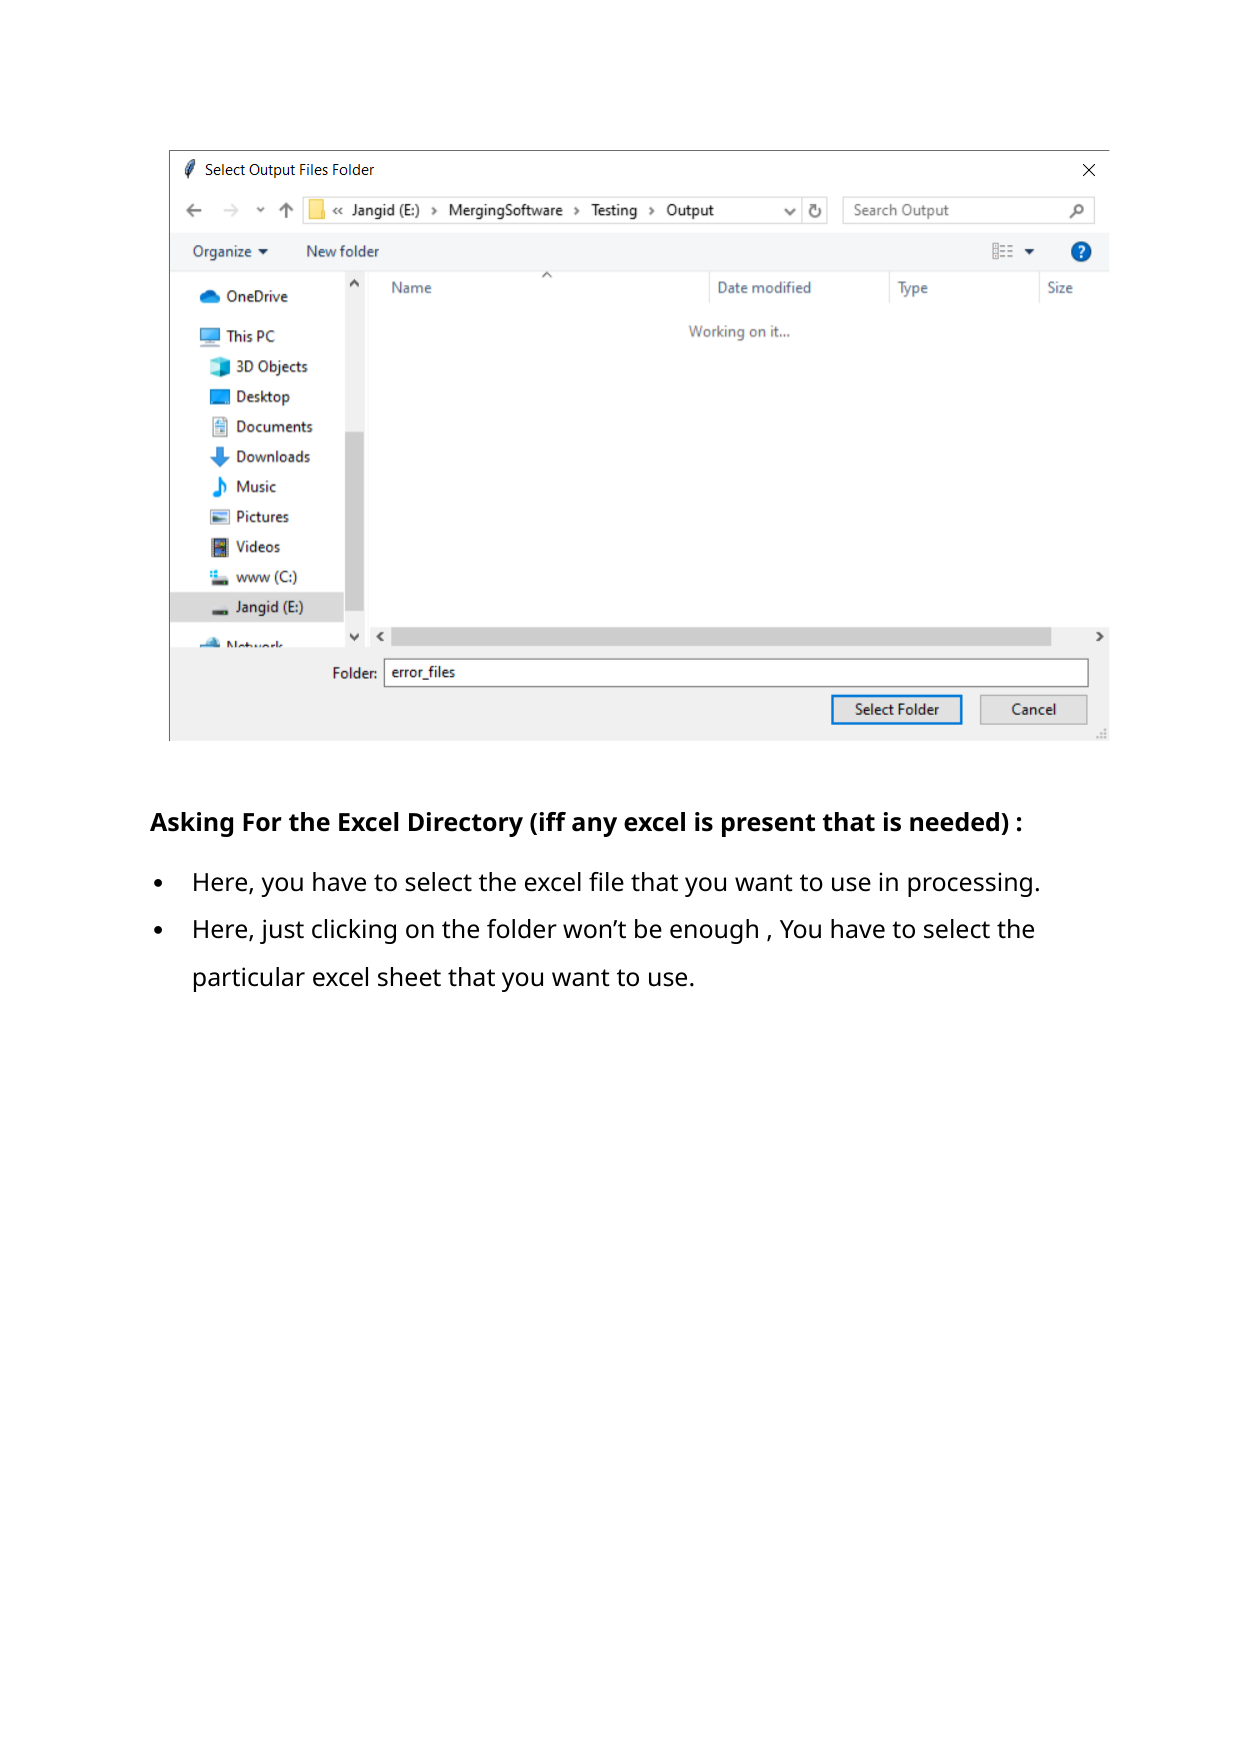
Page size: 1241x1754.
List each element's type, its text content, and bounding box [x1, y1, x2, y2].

text Asking For the Excel Directory (iff any excel is present that is needed) : [150, 813, 1090, 847]
list Here, just clicking on the folder won’t be enough , You have to select the particular excel sheet that you want to use. [154, 921, 1090, 1002]
list Here, you have to select the excel file that you want to use in processing. [154, 873, 1090, 907]
picture [168, 150, 1110, 741]
